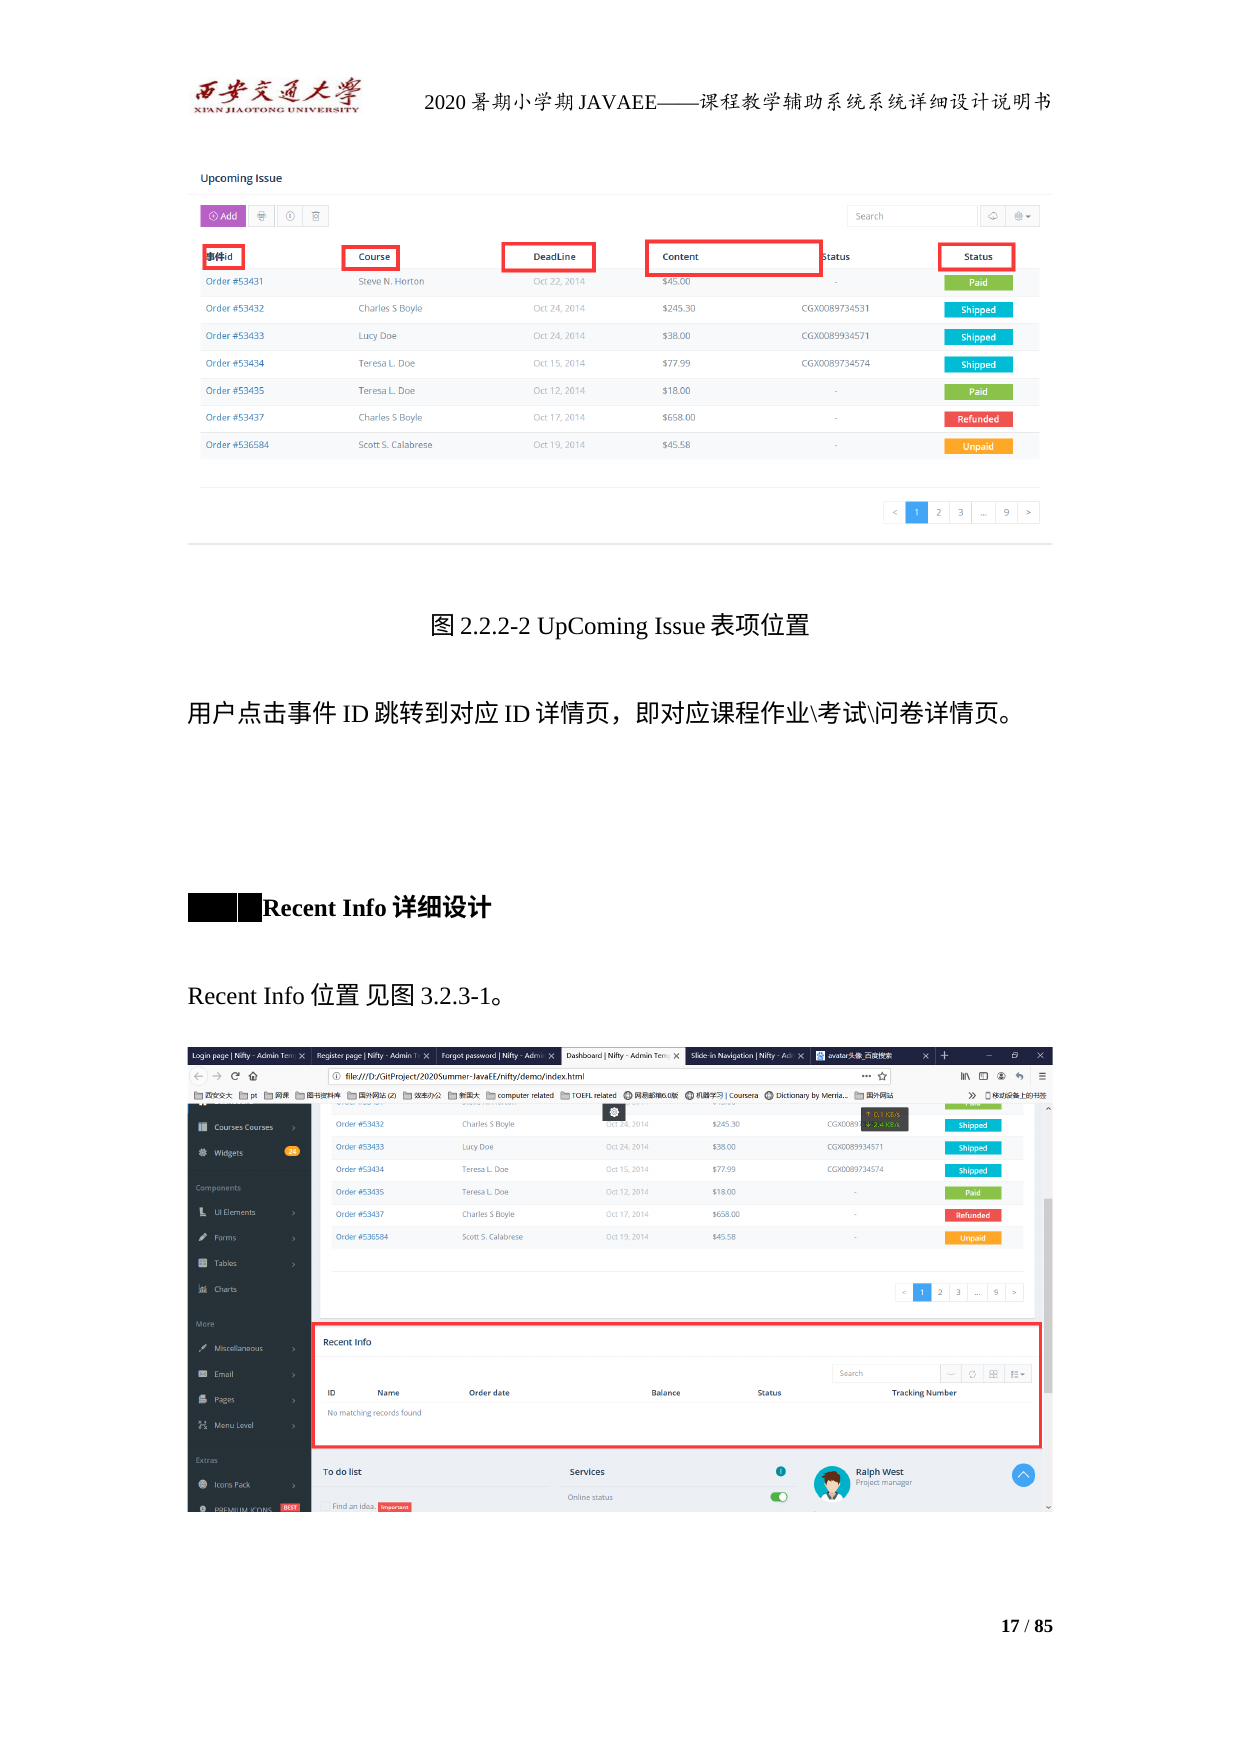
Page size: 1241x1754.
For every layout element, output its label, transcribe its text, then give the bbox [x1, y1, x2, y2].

text 图2.2.2-2 UpComing Issue表项位置 [187, 590, 1053, 658]
subtitle Recent Info详细设计 [187, 872, 1053, 939]
picture [187, 1047, 1053, 1512]
text Recent Info位置 见图3.2.3-1。 [187, 959, 1053, 1027]
picture [187, 163, 1053, 545]
picture [189, 77, 364, 114]
text 用户点击事件ID跳转到对应ID详情页，即对应课程作业\考试\问卷详情页。 [187, 677, 1053, 745]
